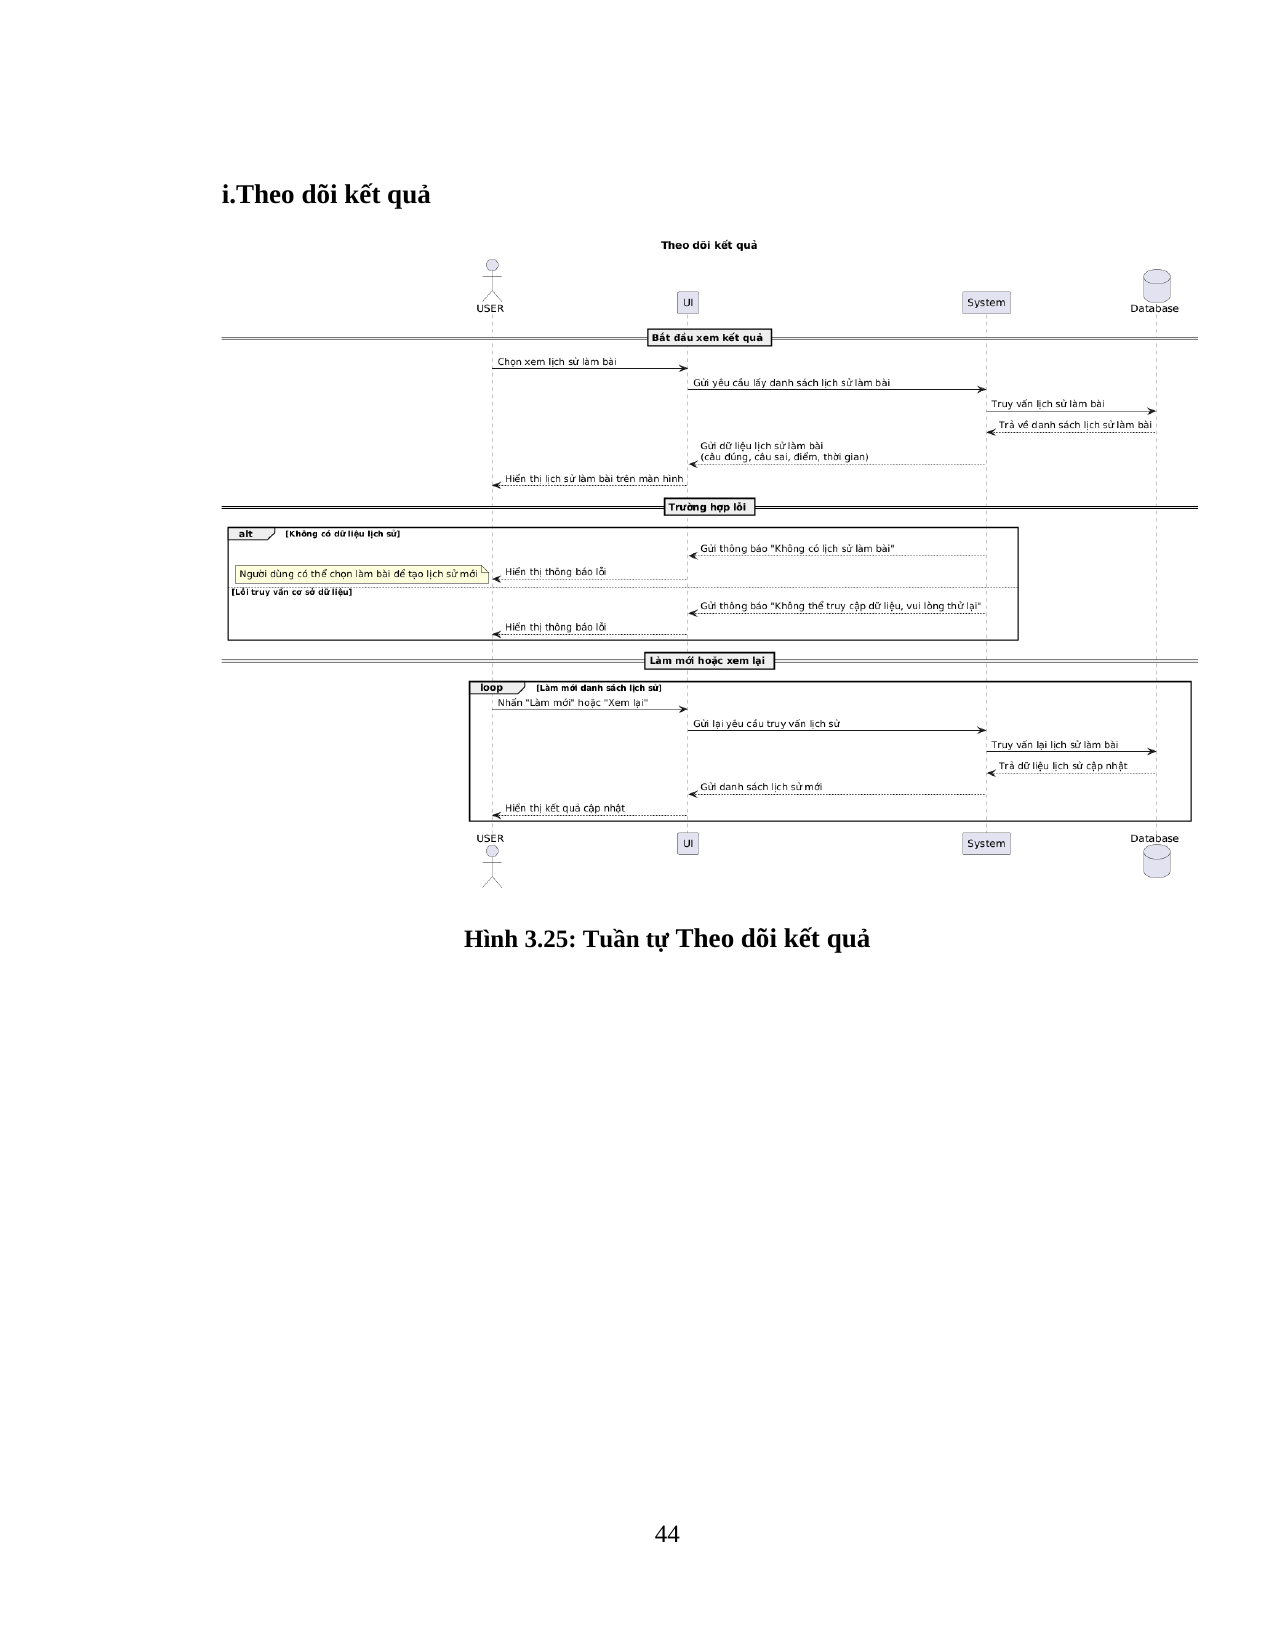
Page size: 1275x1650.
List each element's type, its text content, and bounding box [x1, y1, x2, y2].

text Hình 3.25: Tuần tự Theo dõi kết quả [177, 922, 1157, 953]
picture [221, 228, 1202, 891]
text i.Theo dõi kết quả [177, 178, 1157, 209]
